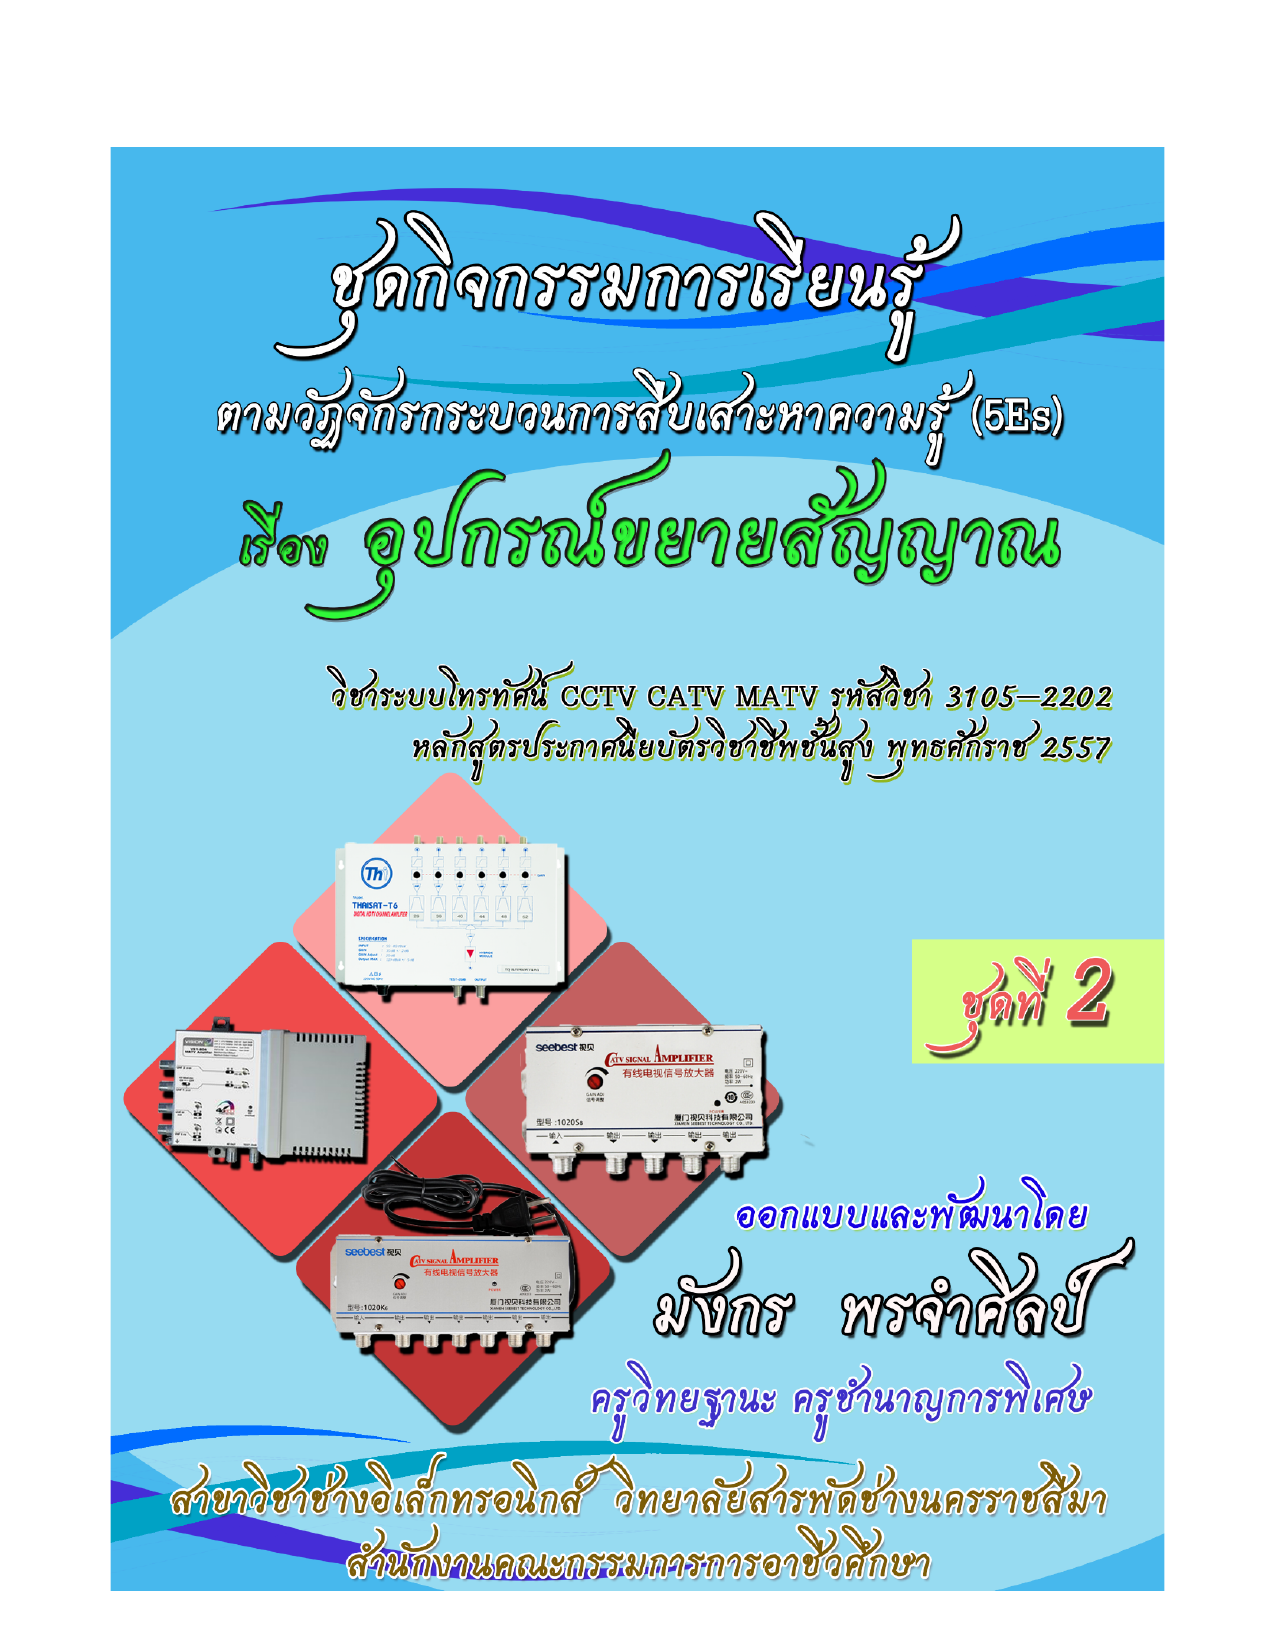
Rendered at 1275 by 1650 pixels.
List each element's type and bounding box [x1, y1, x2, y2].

picture [110, 147, 1165, 1591]
